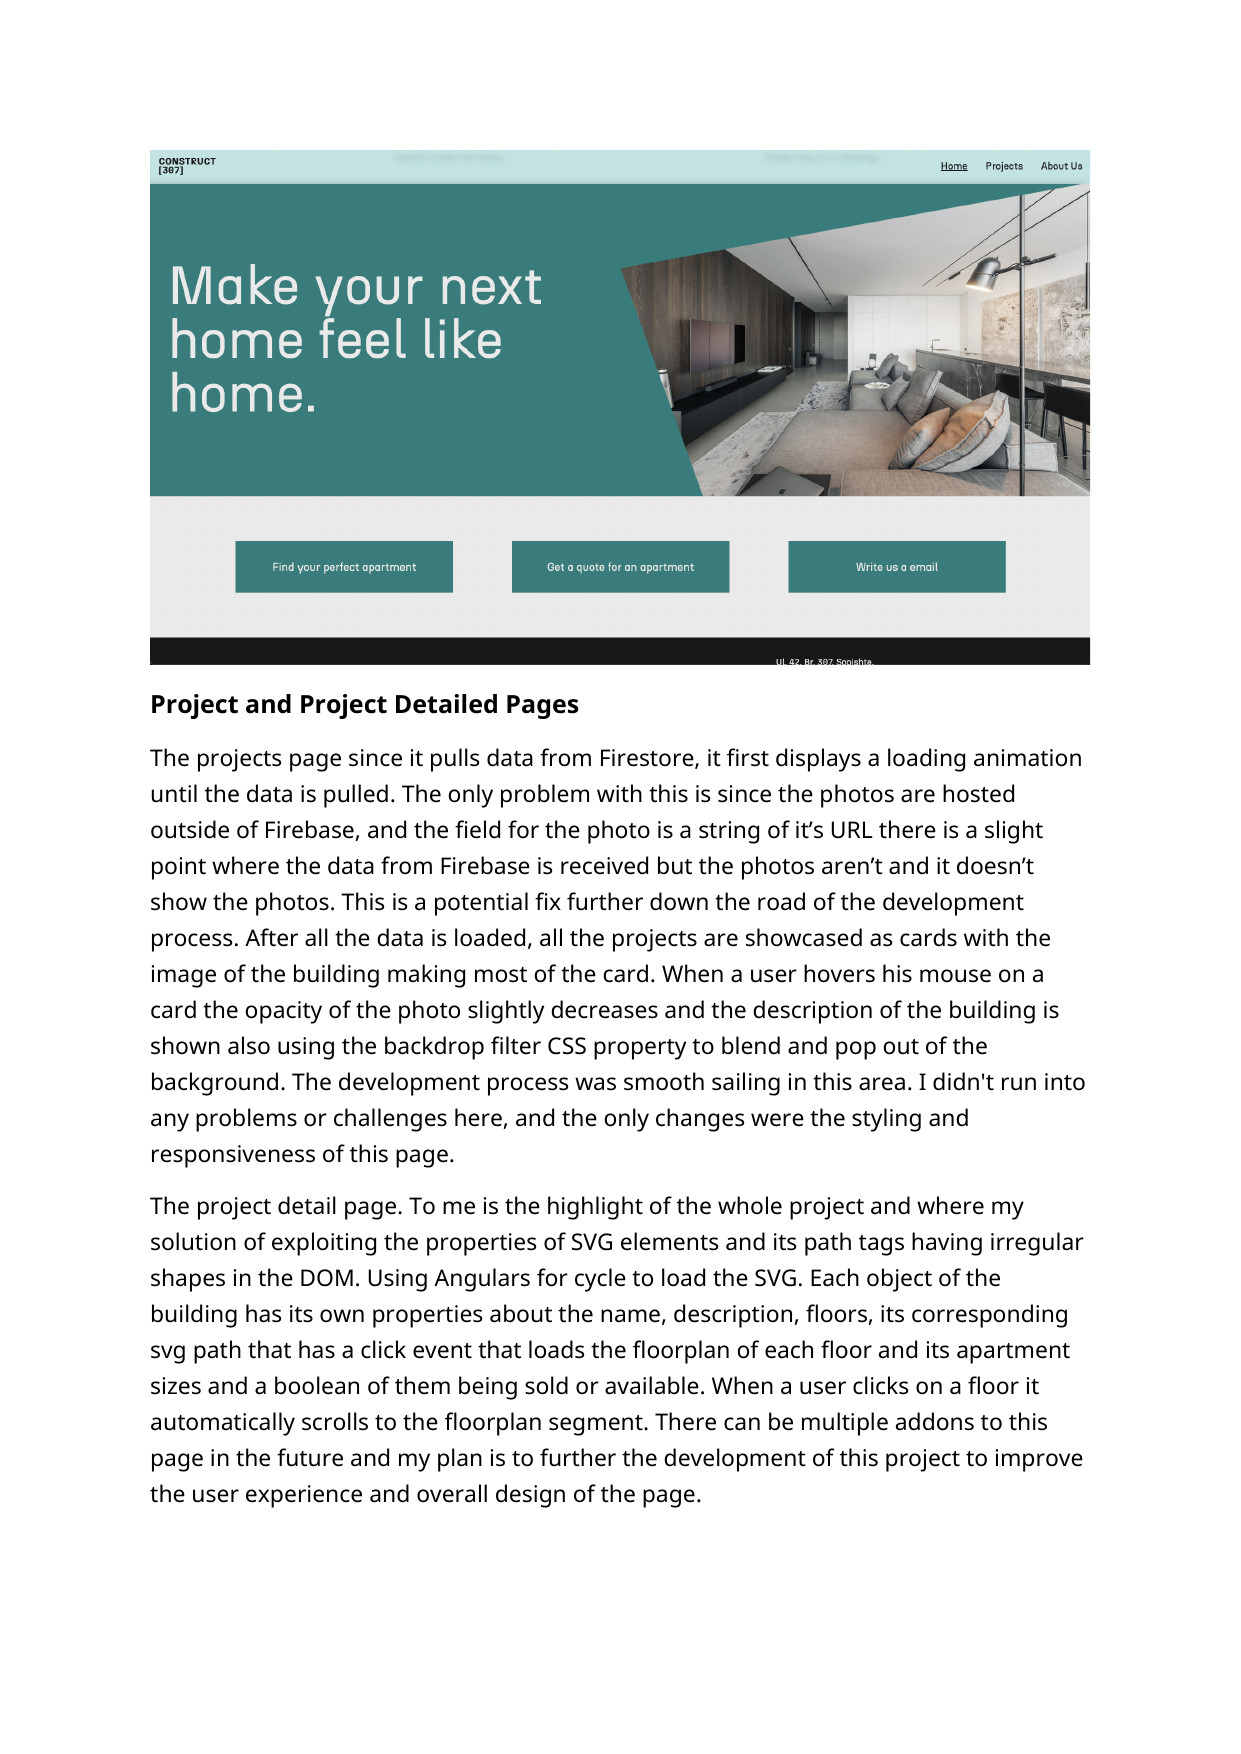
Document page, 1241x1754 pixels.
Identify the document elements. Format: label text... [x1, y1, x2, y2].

text The project detail page. To me is the highlight of the whole project and where my solution of exploiting the properties of SVG elements and its path tags having irregular shapes in the DOM. Using Angulars for cycle to load the SVG. Each object of the building has its own properties about the name, description, floors, its corresponding svg path that has a click event that loads the floorplan of each floor and its apartment sizes and a boolean of them being sold or available. When a user clicks on a floor it automatically scrolls to the floorplan segment. There can be multiple addons to this page in the future and my plan is to further the development of this project to improve the user experience and overall design of the page. [150, 1190, 1090, 1509]
text The projects page since it pulls data from Firestore, it first displays a loading animation until the data is pulled. The only problem with this is since the photos are hosted outside of Firebase, and the field for the photo is a string of it’s URL there is a slight point where the data from Firebase is received but the photos aren’t and it doesn’t show the photos. This is a potential fix further down the road of the development process. After all the data is loaded, all the projects are showcased as cards with the image of the building making most of the card. When a user hovers his mouse on a card the opacity of the photo slightly decreases and the description of the building is shown also using the backdrop filter CSS property to blend and pop out of the background. The development process was smooth sailing in this area. I didn't run into any problems or challenges here, and the only changes were the styling and responsiveness of this page. [150, 742, 1090, 1169]
picture [150, 150, 1091, 665]
text Project and Project Detailed Pages [150, 686, 1090, 720]
